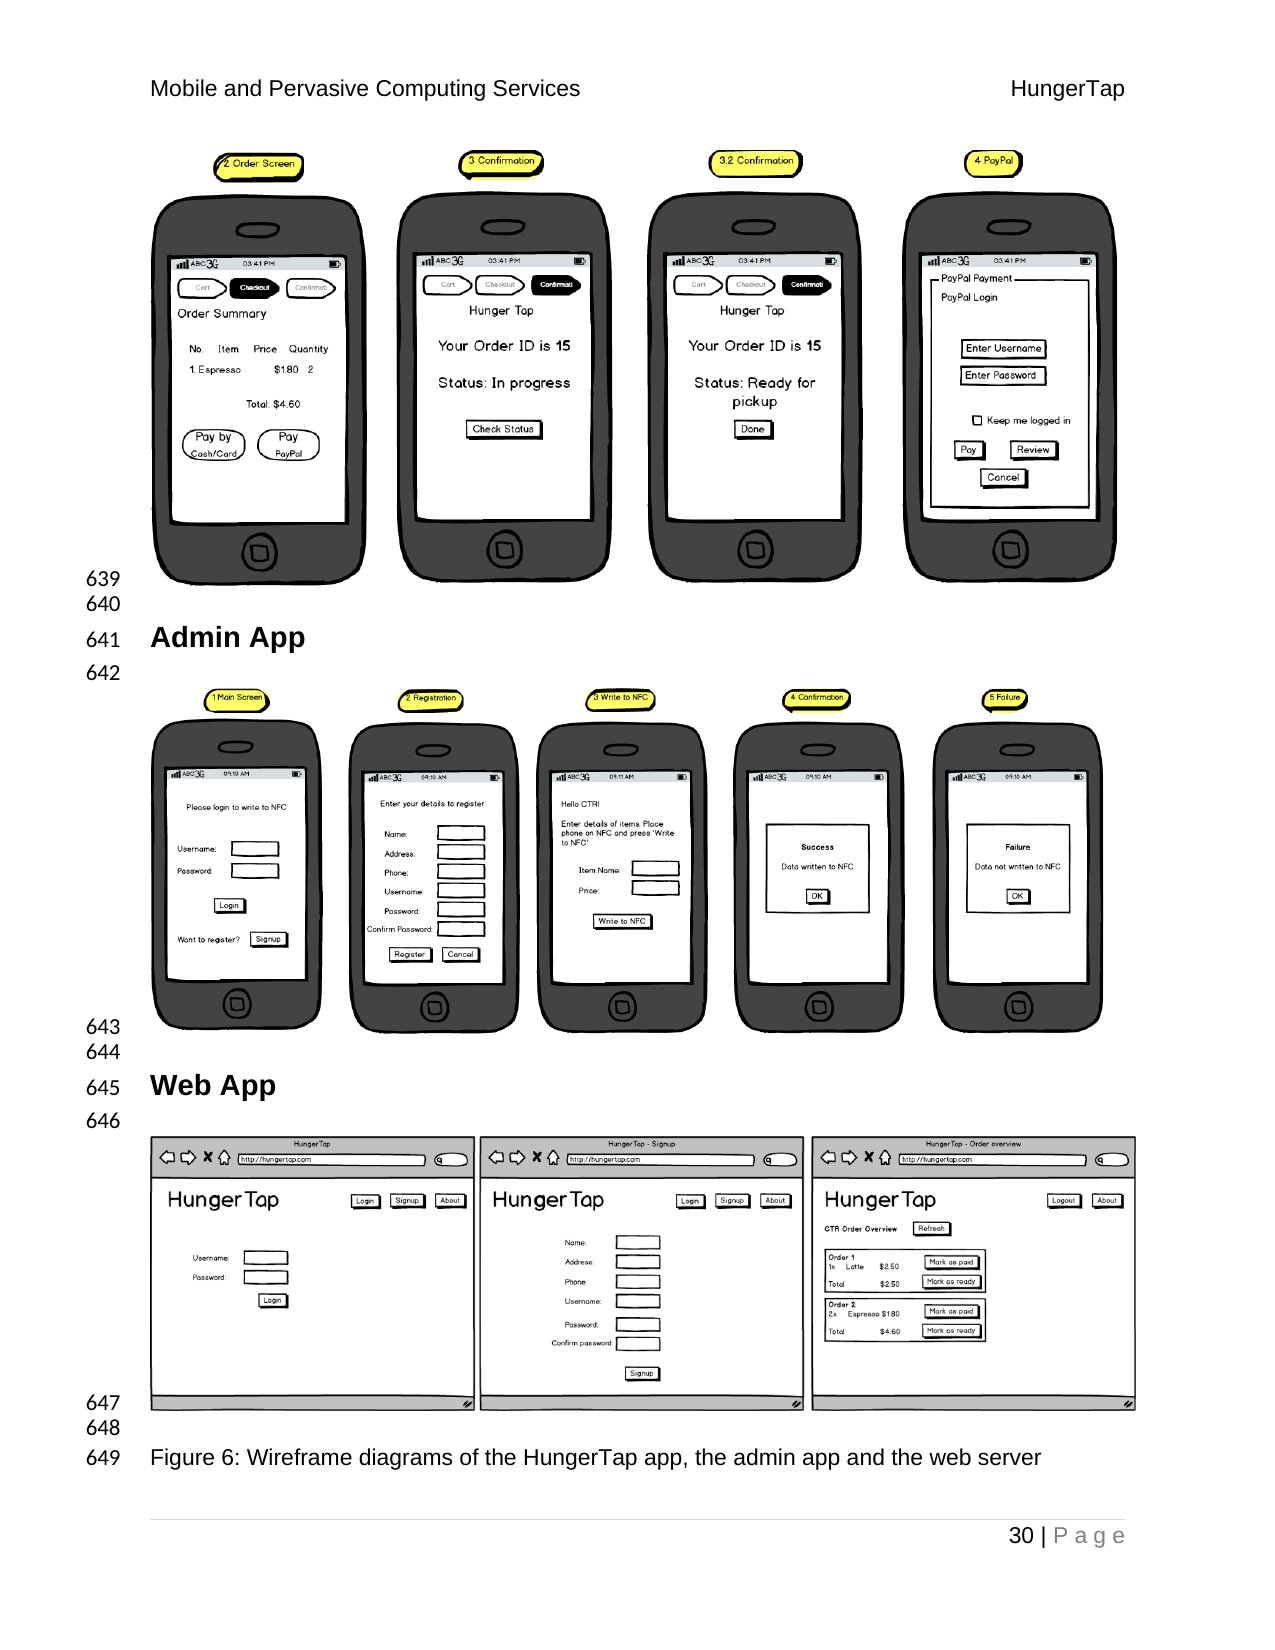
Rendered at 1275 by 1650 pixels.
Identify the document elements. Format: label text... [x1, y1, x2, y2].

picture [150, 150, 1118, 586]
text Admin App [150, 620, 1125, 653]
text Web App [150, 1068, 1125, 1102]
picture [150, 688, 1104, 1034]
text Figure 6: Wireframe diagrams of the HungerTap app, the admin app and the web server [150, 1444, 1125, 1471]
picture [150, 1136, 1136, 1411]
